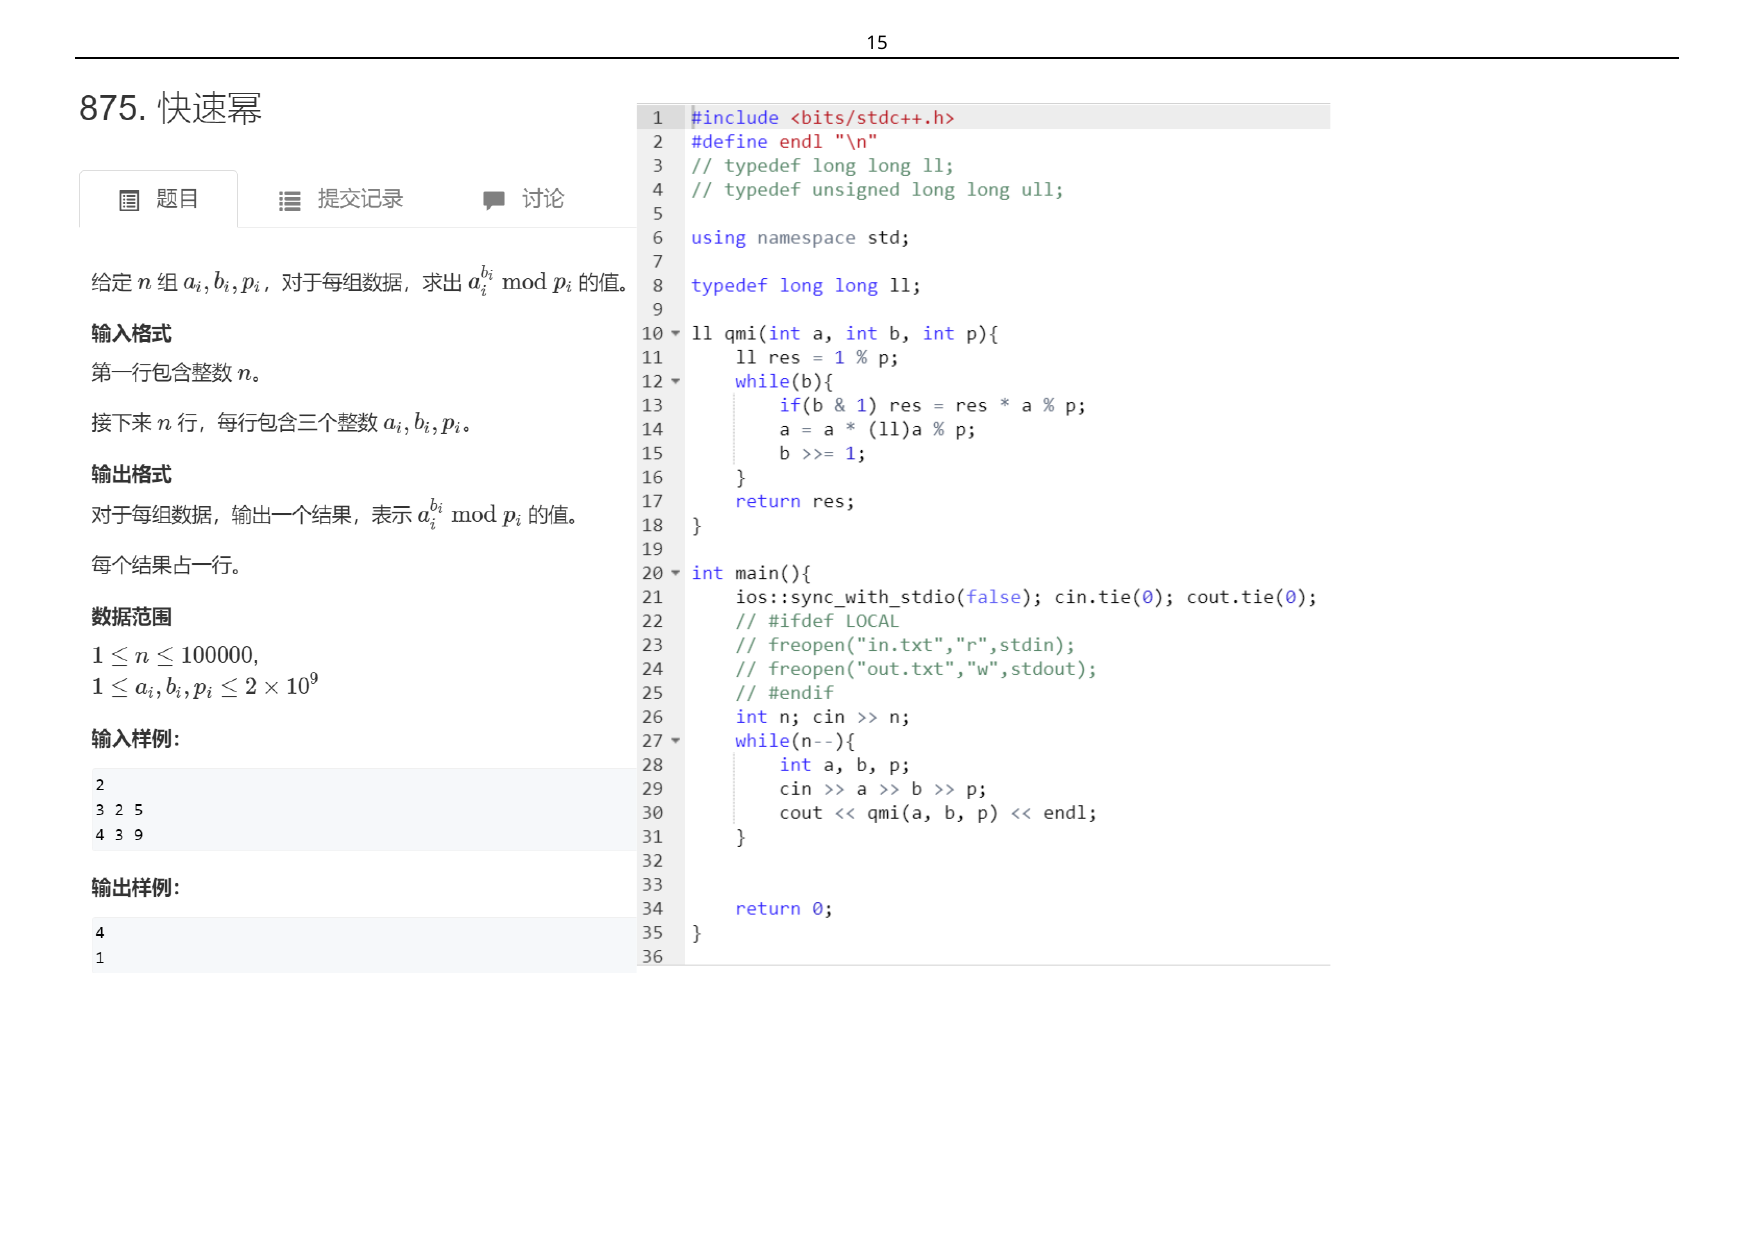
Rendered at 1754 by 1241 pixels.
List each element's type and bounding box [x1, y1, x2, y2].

picture [75, 83, 1331, 973]
